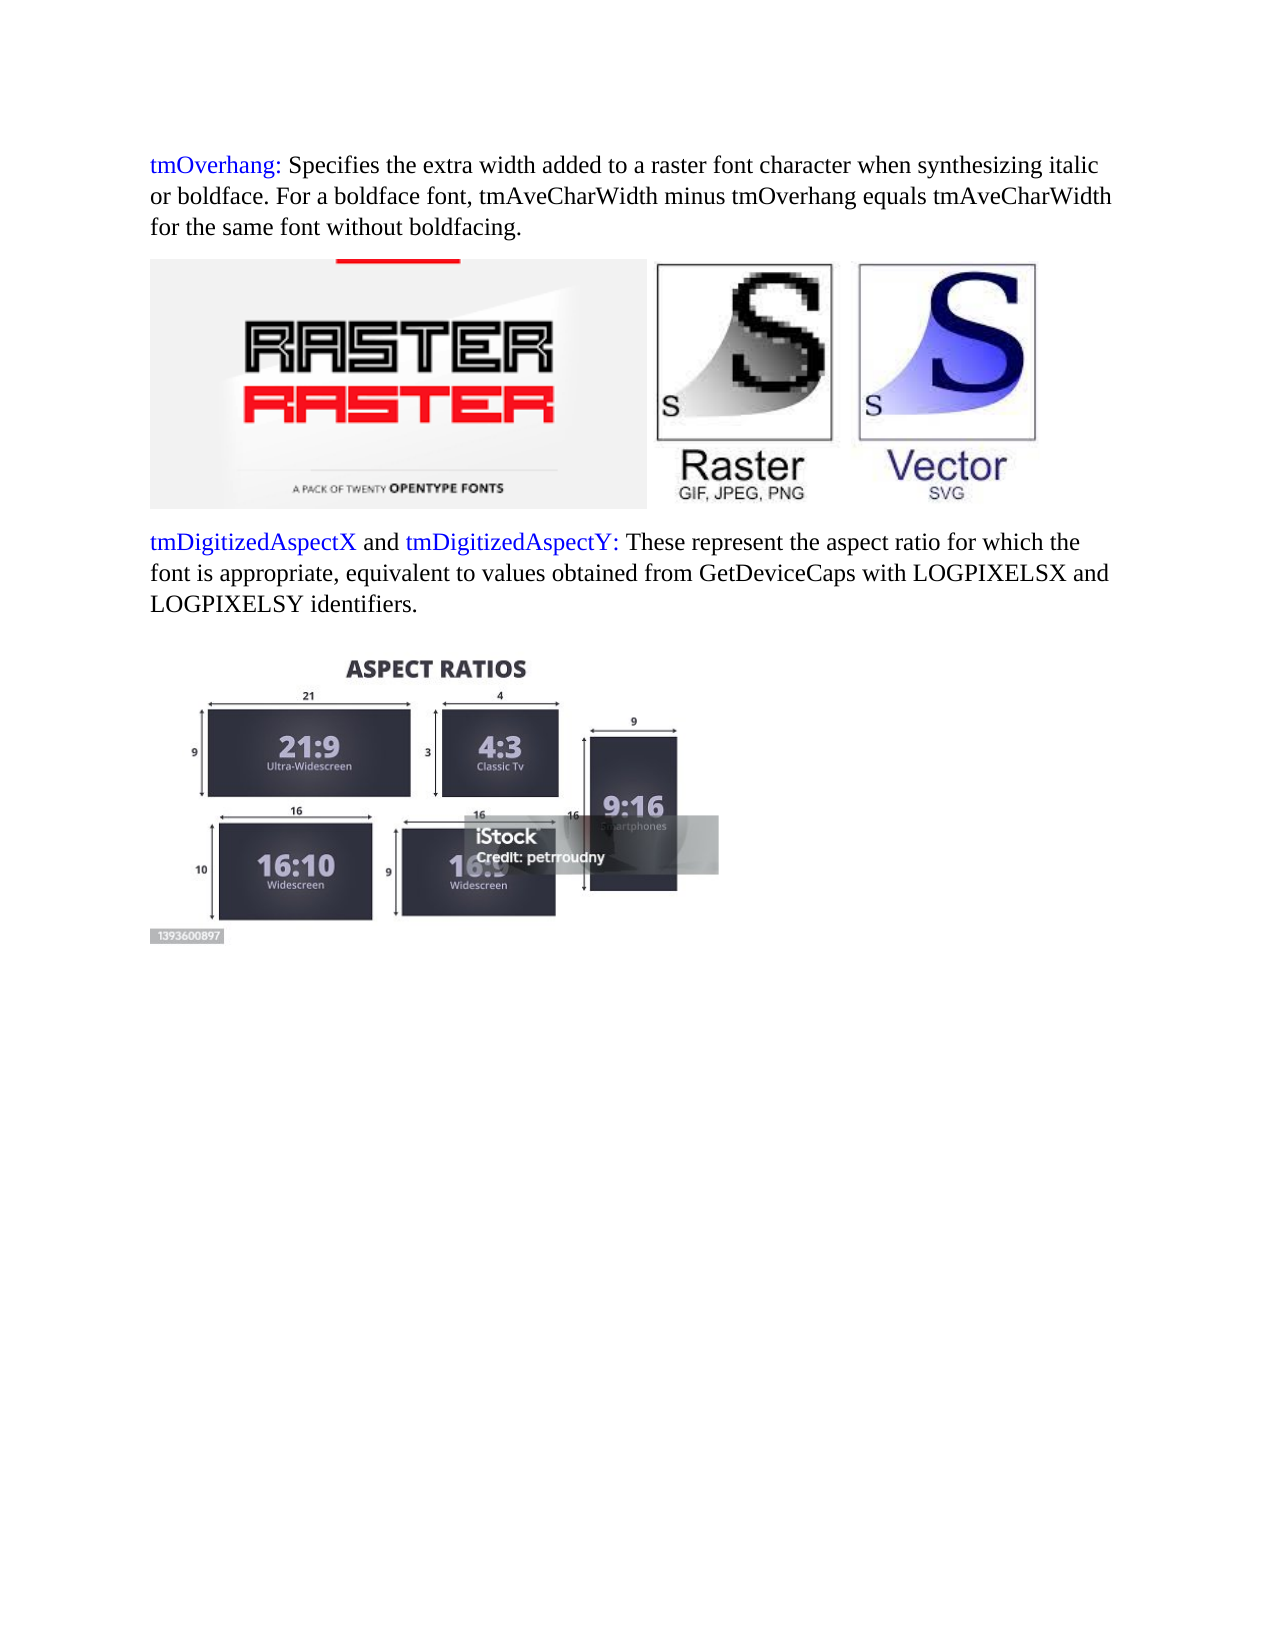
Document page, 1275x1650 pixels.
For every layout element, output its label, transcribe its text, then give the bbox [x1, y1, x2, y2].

picture [150, 259, 647, 509]
picture [653, 261, 1040, 509]
text tmDigitizedAspectX and tmDigitizedAspectY: These represent the aspect ratio for which the font is appropriate, equivalent to values obtained from GetDeviceCaps with LOGPIXELSX and LOGPIXELSY identifiers. [150, 527, 1125, 618]
text tmOverhang: Specifies the extra width added to a raster font character when synthesizing italic or boldface. For a boldface font, tmAveCharWidth minus tmOverhang equals tmAveCharWidth for the same font without boldfacing. [150, 150, 1125, 241]
picture [150, 637, 719, 950]
